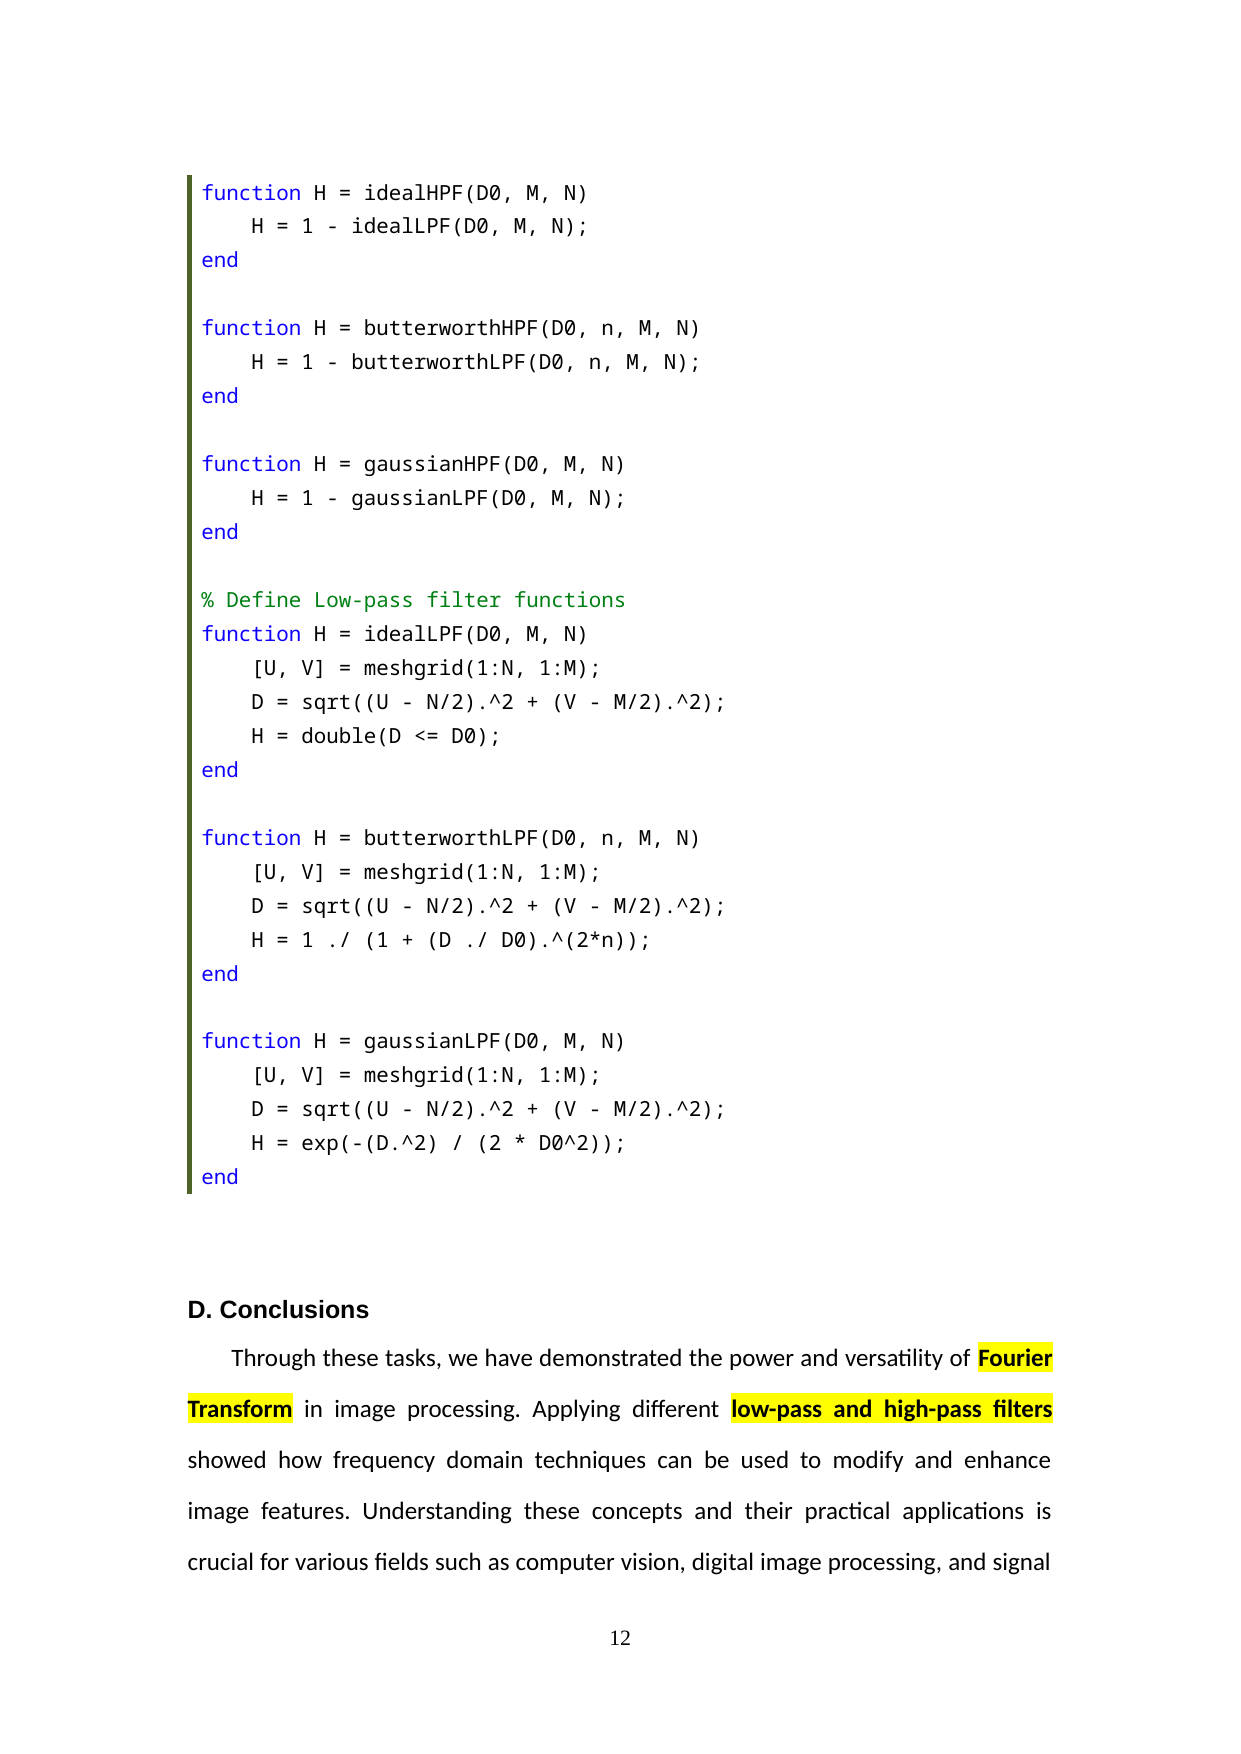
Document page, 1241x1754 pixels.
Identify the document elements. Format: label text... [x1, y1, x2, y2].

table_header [192, 175, 1053, 1194]
text D. Conclusions [187, 1292, 1053, 1326]
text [187, 1340, 1053, 1578]
